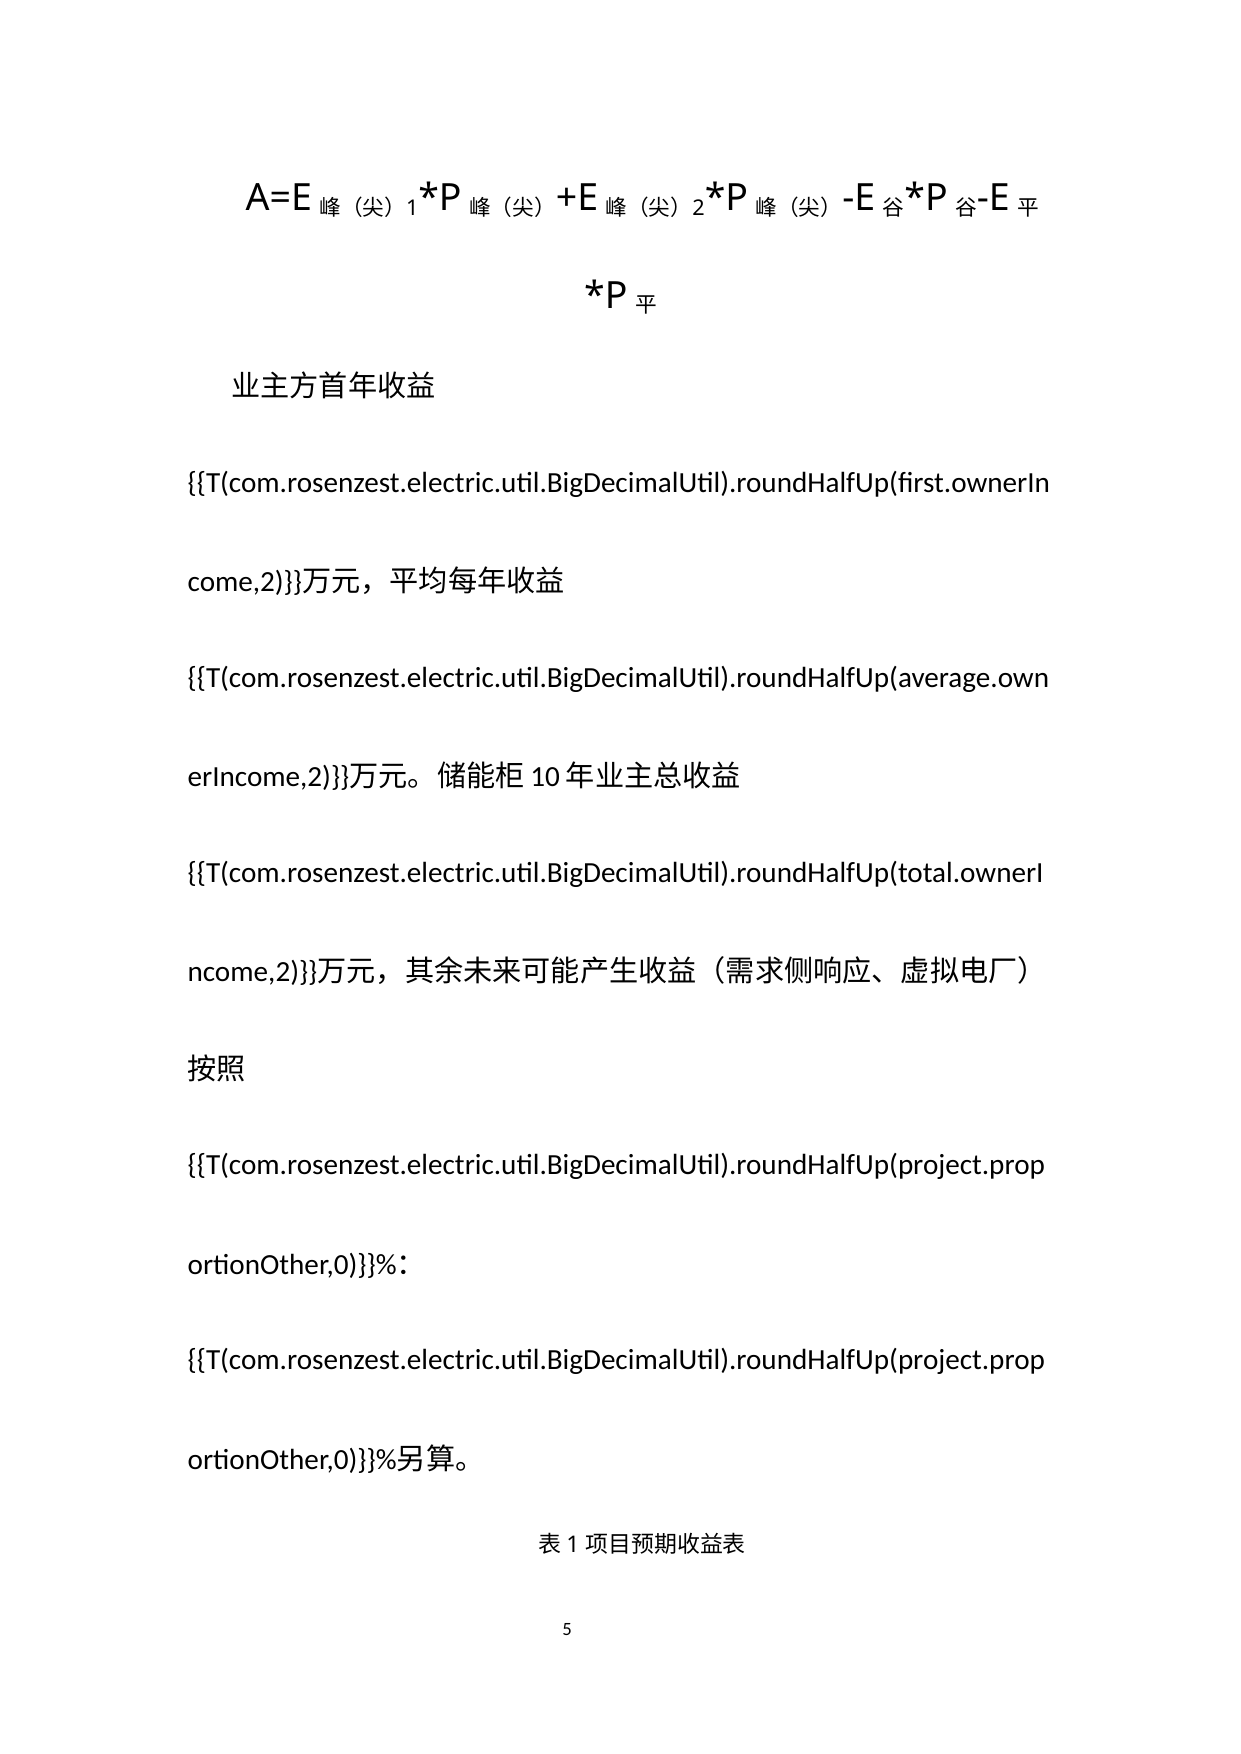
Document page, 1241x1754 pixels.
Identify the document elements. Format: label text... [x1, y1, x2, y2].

list 业主方首年收益{{T(com.rosenzest.electric.util.BigDecimalUtil).roundHalfUp(first.ownerIncome,2)}}万元，平均每年收益{{T(com.rosenzest.electric.util.BigDecimalUtil).roundHalfUp(average.ownerIncome,2)}}万元。储能柜10年业主总收益{{T(com.rosenzest.electric.util.BigDecimalUtil).roundHalfUp(total.ownerIncome,2)}}万元，其余未来可能产生收益（需求侧响应、虚拟电厂）按照{{T(com.rosenzest.electric.util.BigDecimalUtil).roundHalfUp(project.proportionOther,0)}}%：{{T(com.rosenzest.electric.util.BigDecimalUtil).roundHalfUp(project.proportionOther,0)}}%另算。 [187, 352, 1053, 1489]
list A=E峰（尖）1*P峰（尖）+E峰（尖）2*P峰（尖）-E谷*P谷-E平*P平 [187, 162, 1053, 324]
list 表1 项目预期收益表 [187, 1510, 1053, 1575]
